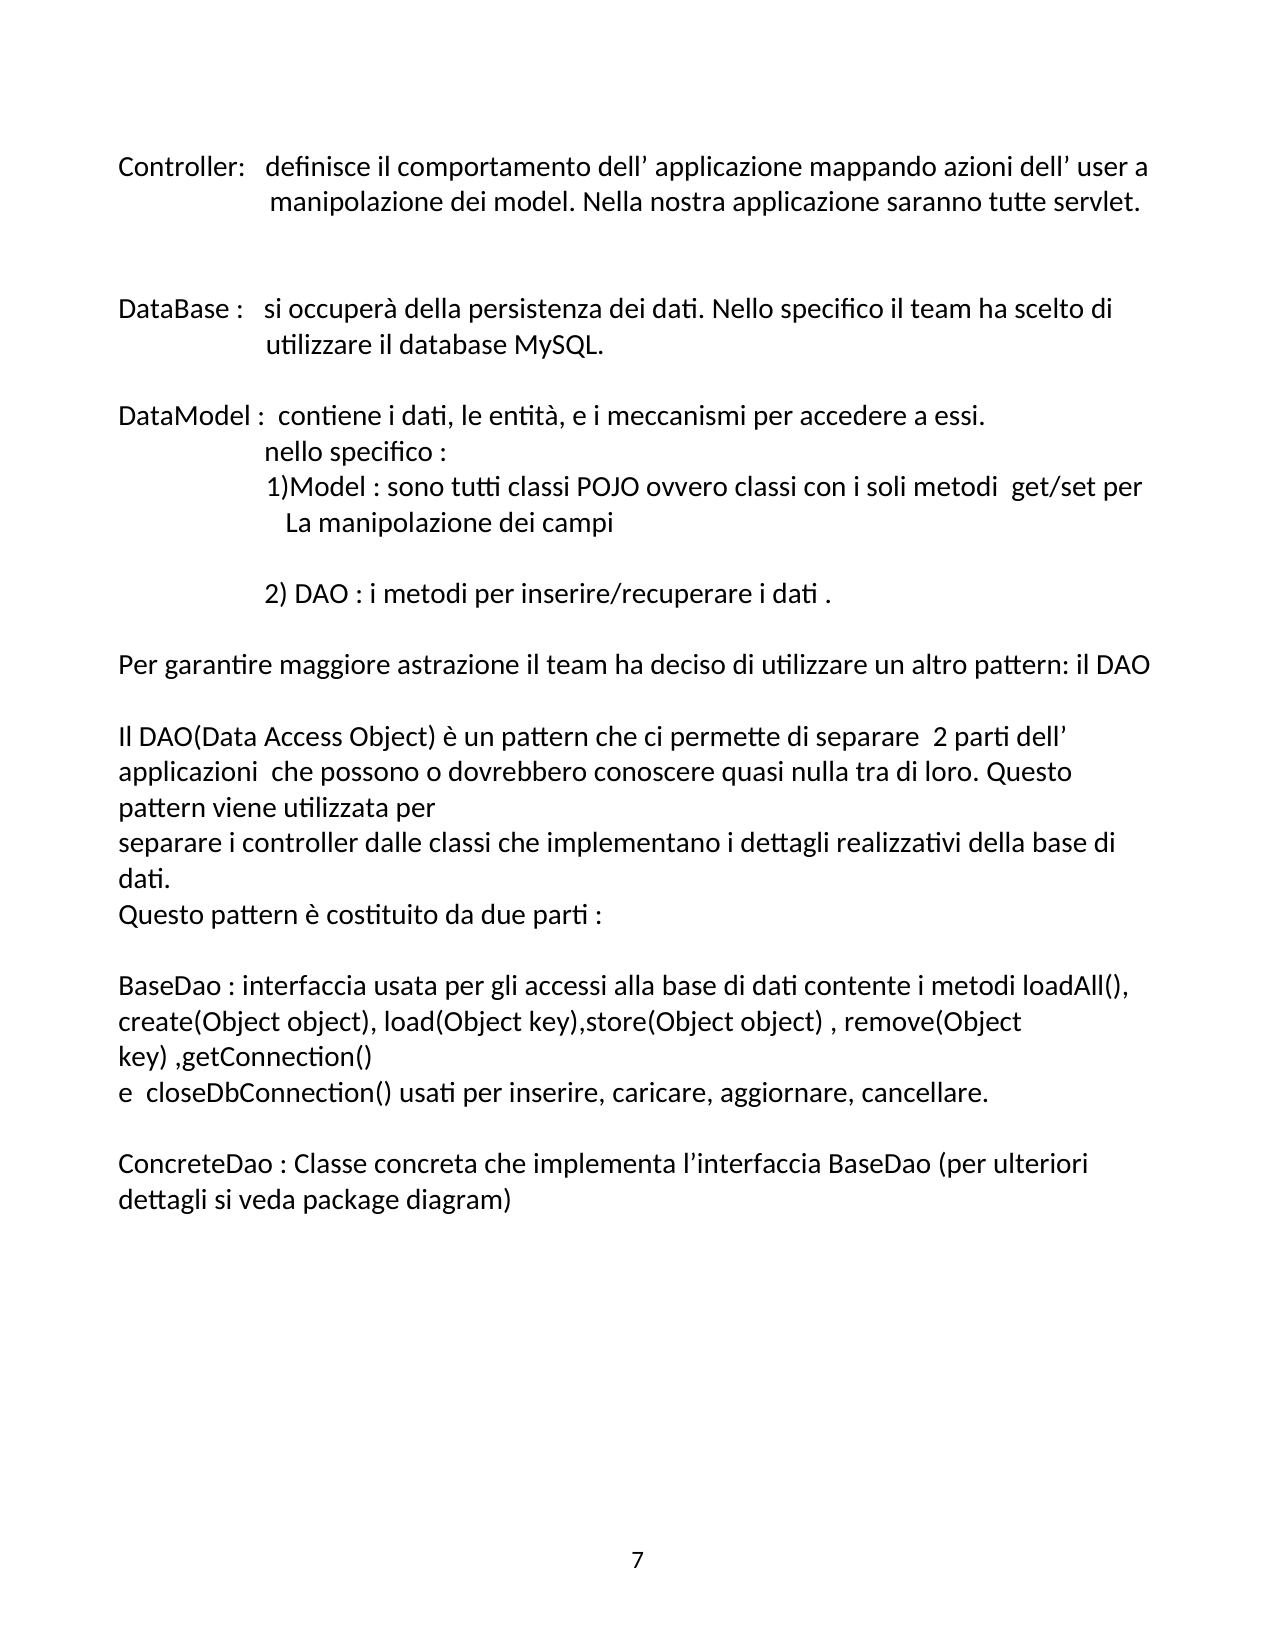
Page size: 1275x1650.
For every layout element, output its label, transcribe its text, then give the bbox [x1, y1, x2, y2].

text manipolazione dei model. Nella nostra applicazione saranno tutte servlet. [118, 183, 1157, 219]
text 2) DAO : i metodi per inserire/recuperare i dati . [192, 575, 1157, 611]
text DataBase : si occuperà della persistenza dei dati. Nello specifico il team ha scelto di [118, 290, 1157, 326]
text utilizzare il database MySQL. [118, 326, 1157, 361]
text DataModel : contiene i dati, le entità, e i meccanismi per accedere a essi. [118, 397, 1157, 433]
text Il DAO(Data Access Object) è un pattern che ci permette di separare 2 parti dell’ applicazioni che possono o dovrebbero conoscere quasi nulla tra di loro. Questo pattern viene utilizzata per [118, 718, 1157, 824]
text separare i controller dalle classi che implementano i dettagli realizzativi della base di dati. [118, 824, 1157, 896]
text ConcreteDao : Classe concreta che implementa l’interfaccia BaseDao (per ulteriori dettagli si veda package diagram) [118, 1145, 1157, 1216]
text La manipolazione dei campi [266, 504, 1157, 539]
text e closeDbConnection() usati per inserire, caricare, aggiornare, cancellare. [118, 1074, 1157, 1109]
text Questo pattern è costituito da due parti : [118, 896, 1157, 931]
text Per garantire maggiore astrazione il team ha deciso di utilizzare un altro pattern: il DAO [118, 646, 1157, 682]
text 1)Model : sono tutti classi POJO ovvero classi con i soli metodi get/set per [266, 468, 1157, 504]
text Controller: definisce il comportamento dell’ applicazione mappando azioni dell’ user a [118, 148, 1157, 183]
text nello specifico : [192, 433, 1157, 468]
text BaseDao : interfaccia usata per gli accessi alla base di dati contente i metodi loadAll(), [118, 967, 1157, 1003]
text create(Object object), load(Object key),store(Object object) , remove(Object key) ,getConnection() [118, 1003, 1157, 1074]
